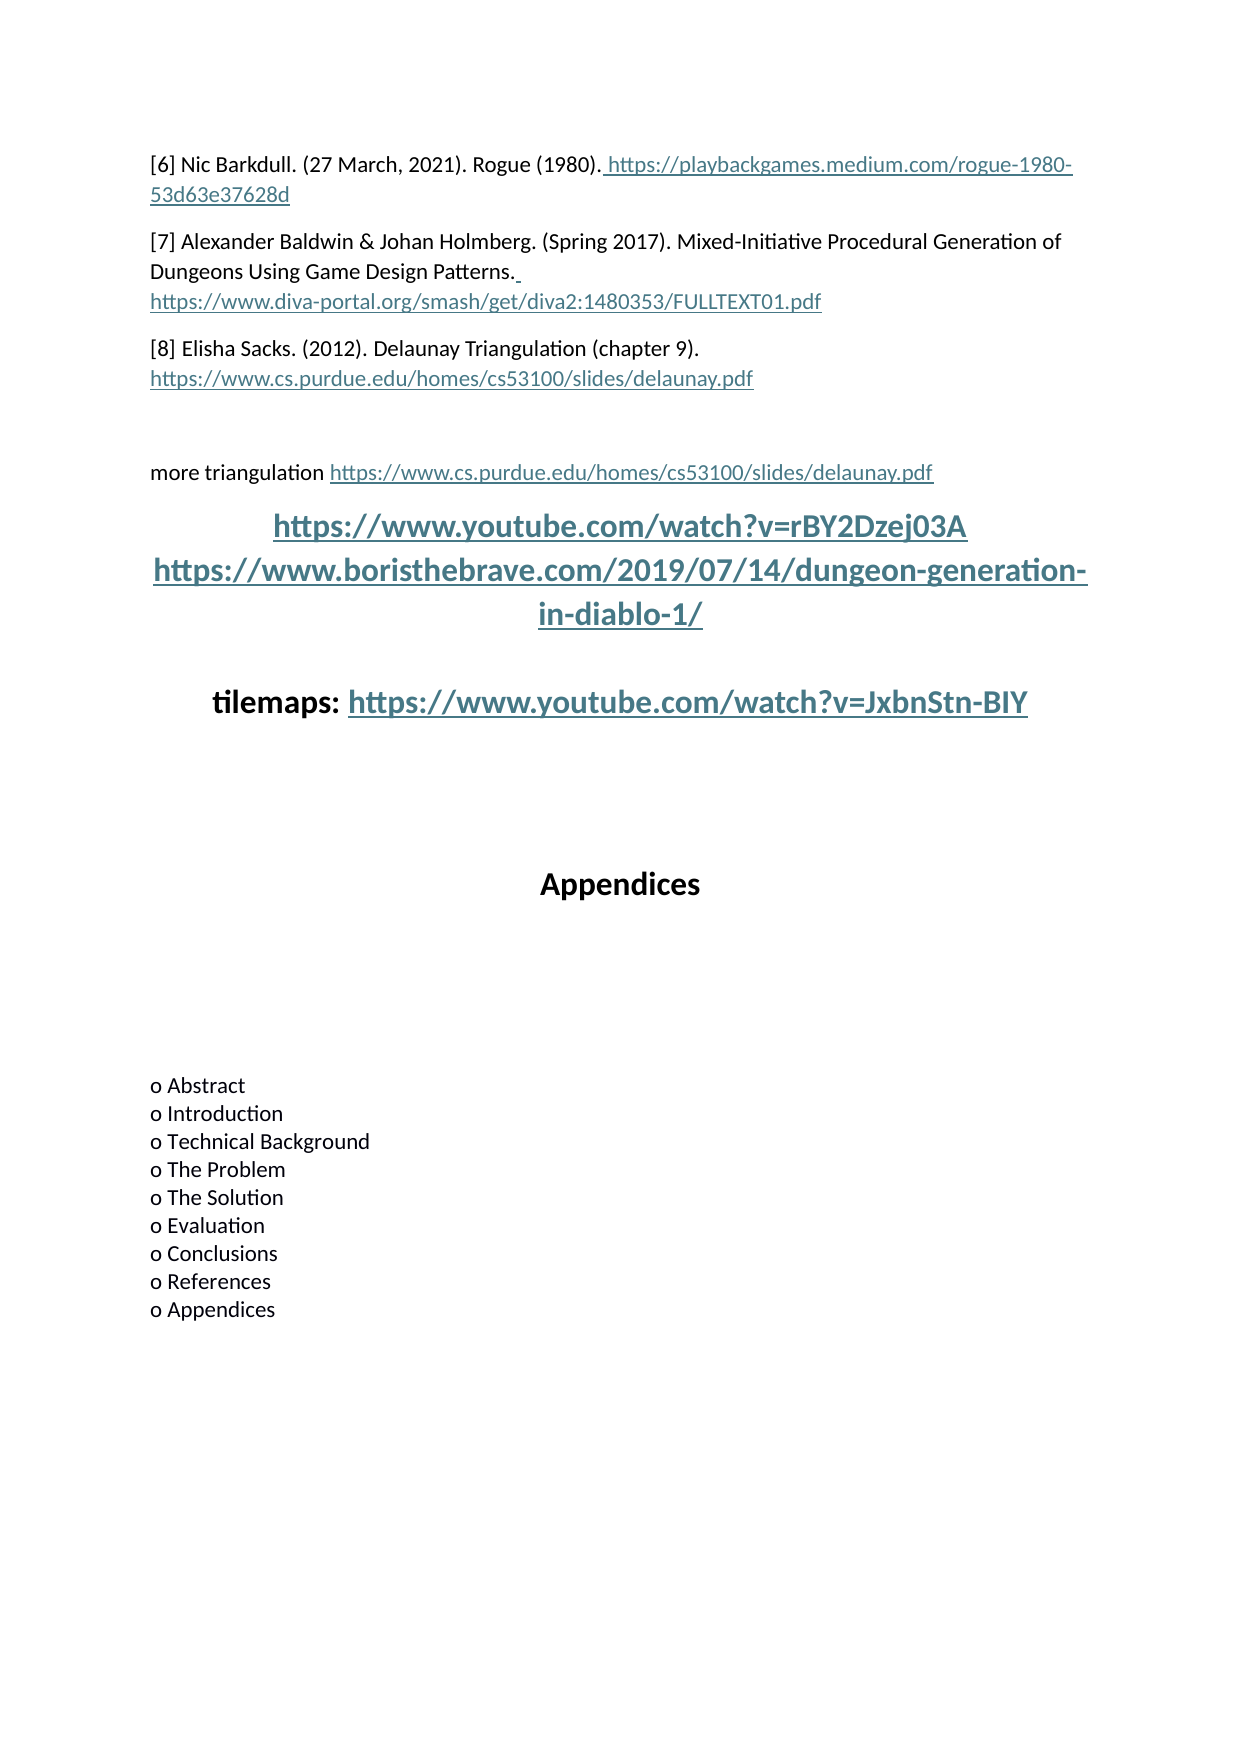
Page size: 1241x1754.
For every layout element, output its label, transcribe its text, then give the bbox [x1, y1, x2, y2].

text o References [150, 1267, 1090, 1295]
text o Conclusions [150, 1239, 1090, 1267]
text o The Solution [150, 1183, 1090, 1211]
text [8] Elisha Sacks. (2012). Delaunay Triangulation (chapter 9). https://www.cs.purdue.edu/homes/cs53100/slides/delaunay.pdf [150, 334, 1090, 393]
text o Appendices [150, 1295, 1090, 1357]
text o Introduction [150, 1099, 1090, 1127]
text https://www.youtube.com/watch?v=rBY2Dzej03A https://www.boristhebrave.com/2019/07/14/dungeon-generation-in-diablo-1/ tilemaps: https://www.youtube.com/watch?v=JxbnStn-BIY [150, 505, 1090, 722]
text o Abstract [150, 1071, 1090, 1099]
text o Evaluation [150, 1211, 1090, 1239]
text o Technical Background [150, 1127, 1090, 1155]
text more triangulation https://www.cs.purdue.edu/homes/cs53100/slides/delaunay.pdf [150, 458, 1090, 486]
text [7] Alexander Baldwin & Johan Holmberg. (Spring 2017). Mixed-Initiative Procedural Generation of Dungeons Using Game Design Patterns. https://www.diva-portal.org/smash/get/diva2:1480353/FULLTEXT01.pdf [150, 227, 1090, 316]
text Appendices [150, 863, 1090, 904]
text [6] Nic Barkdull. (27 March, 2021). Rogue (1980). https://playbackgames.medium.com/rogue-1980-53d63e37628d [150, 150, 1090, 208]
text o The Problem [150, 1155, 1090, 1183]
